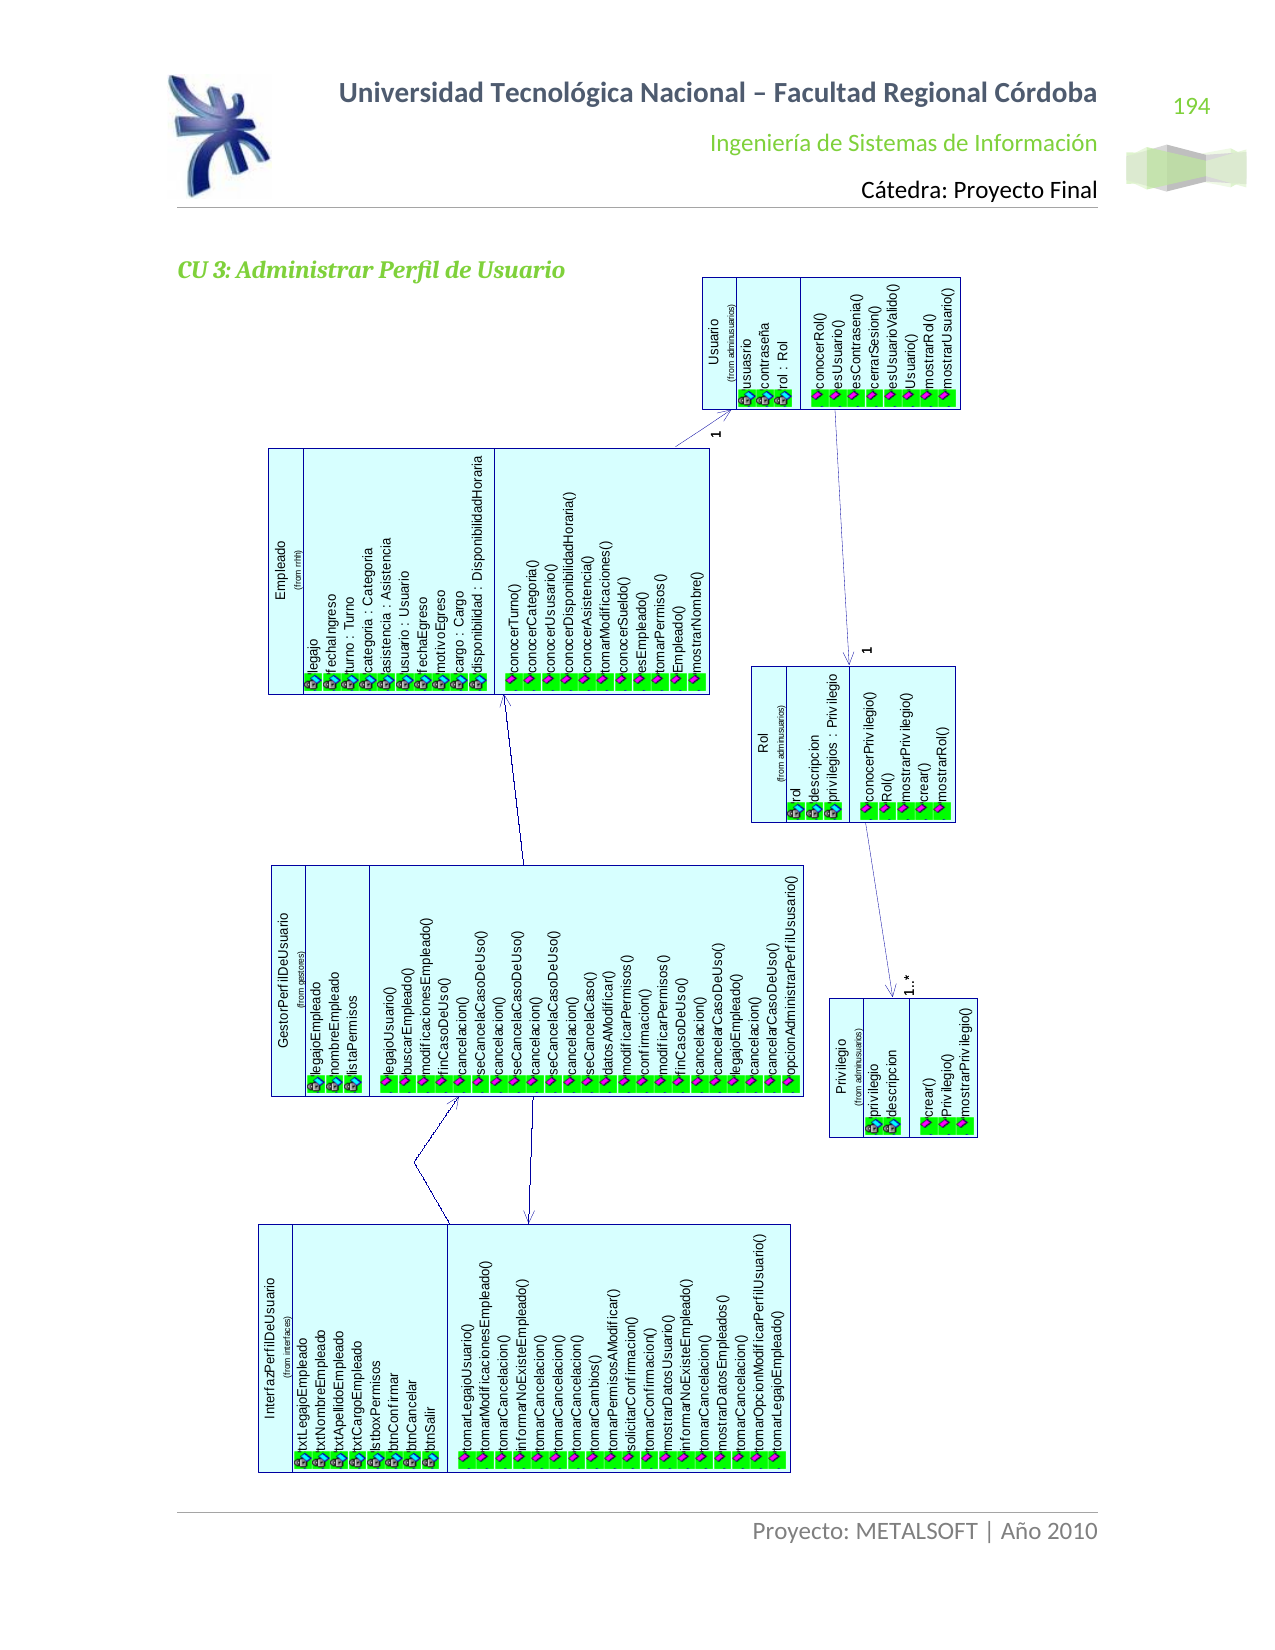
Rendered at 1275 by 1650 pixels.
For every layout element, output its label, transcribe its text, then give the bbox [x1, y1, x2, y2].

text CU 3: Administrar Perfil de Usuario [177, 256, 1098, 284]
picture [167, 74, 272, 199]
